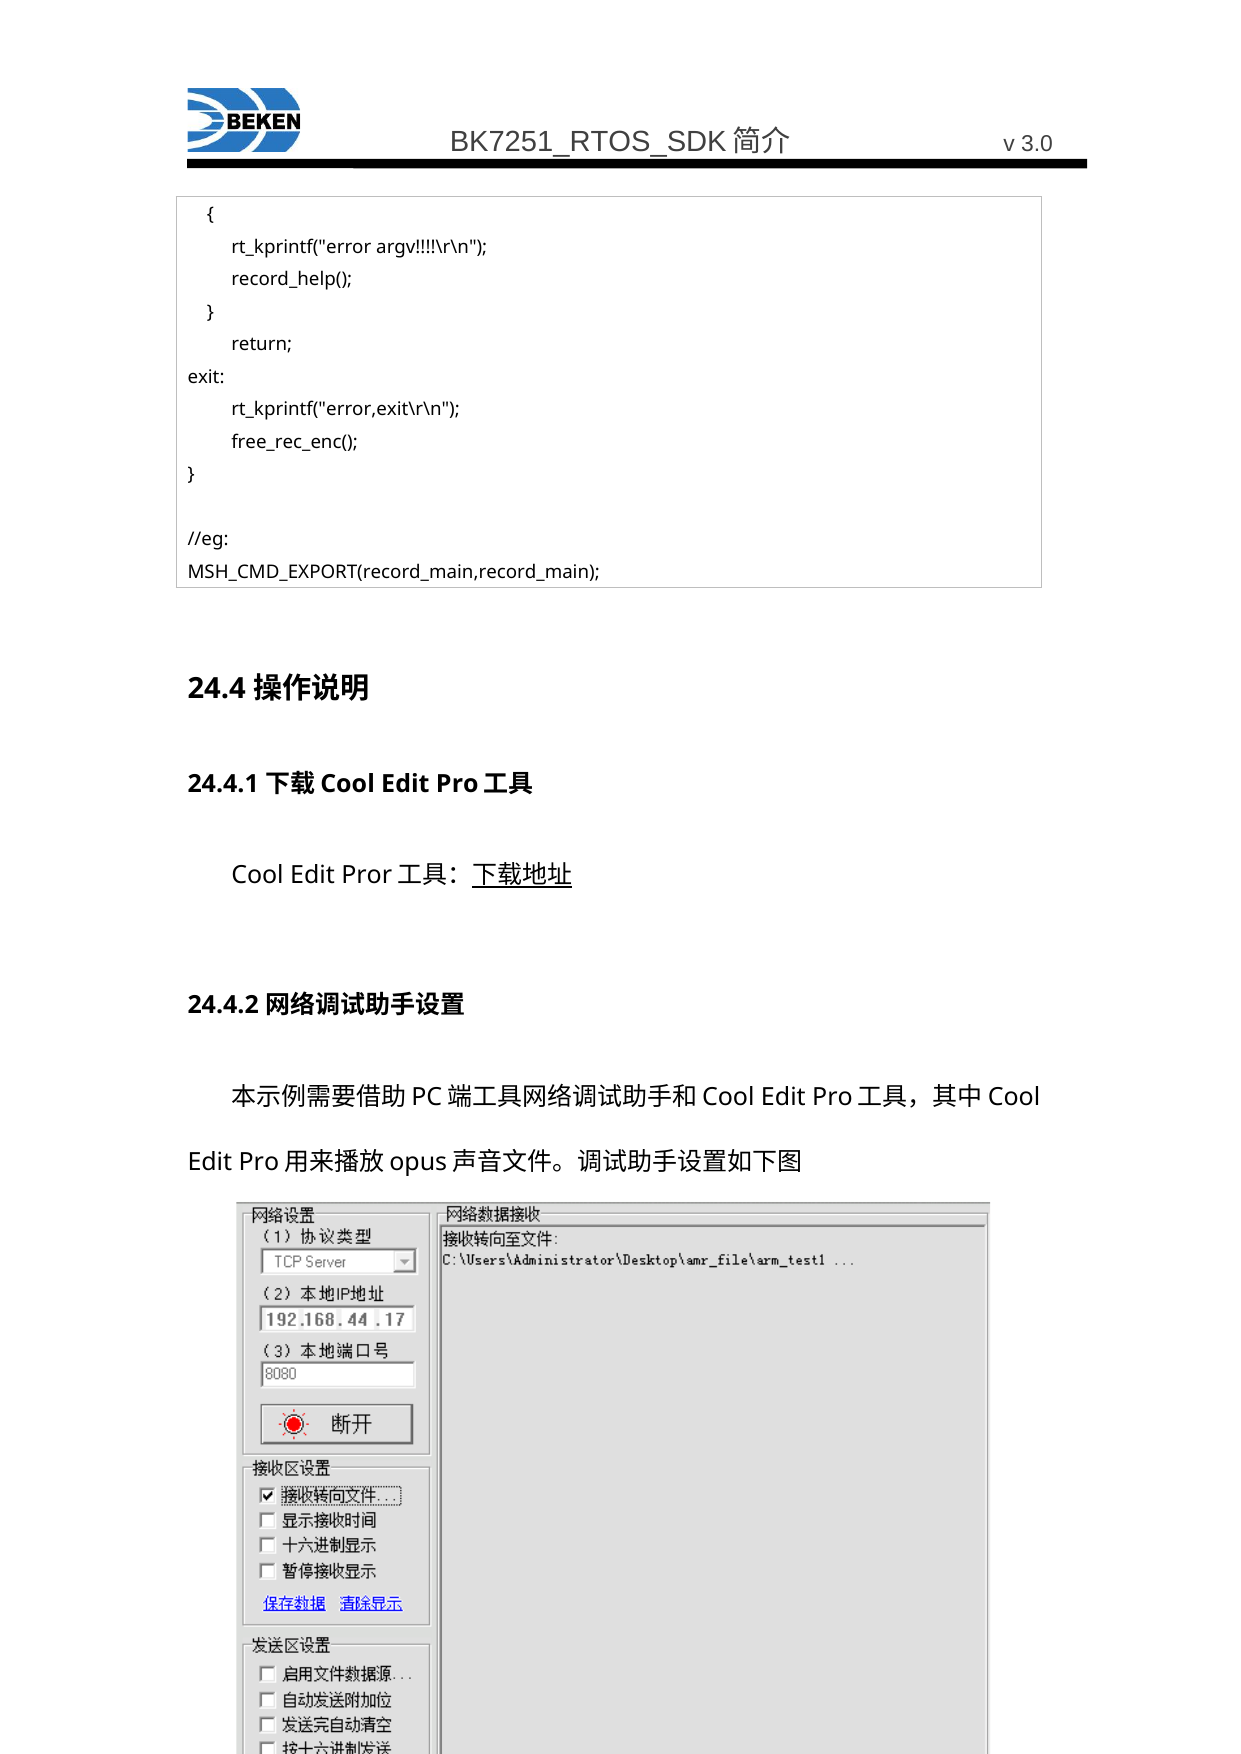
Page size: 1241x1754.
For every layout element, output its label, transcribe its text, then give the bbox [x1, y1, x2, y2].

picture [236, 1201, 991, 1754]
picture [187, 88, 300, 152]
text Cool Edit Pror工具：下载地址 [187, 841, 1053, 906]
subtitle 24.4.2 网络调试助手设置 [187, 971, 1053, 1036]
text 本示例需要借助PC端工具网络调试助手和Cool Edit Pro工具，其中Cool Edit Pro用来播放opus声音文件。调试助手设置如下图 [187, 1062, 1053, 1192]
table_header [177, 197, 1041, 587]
subtitle 24.4 操作说明 [187, 653, 1053, 718]
subtitle 24.4.1 下载Cool Edit Pro工具 [187, 749, 1053, 814]
